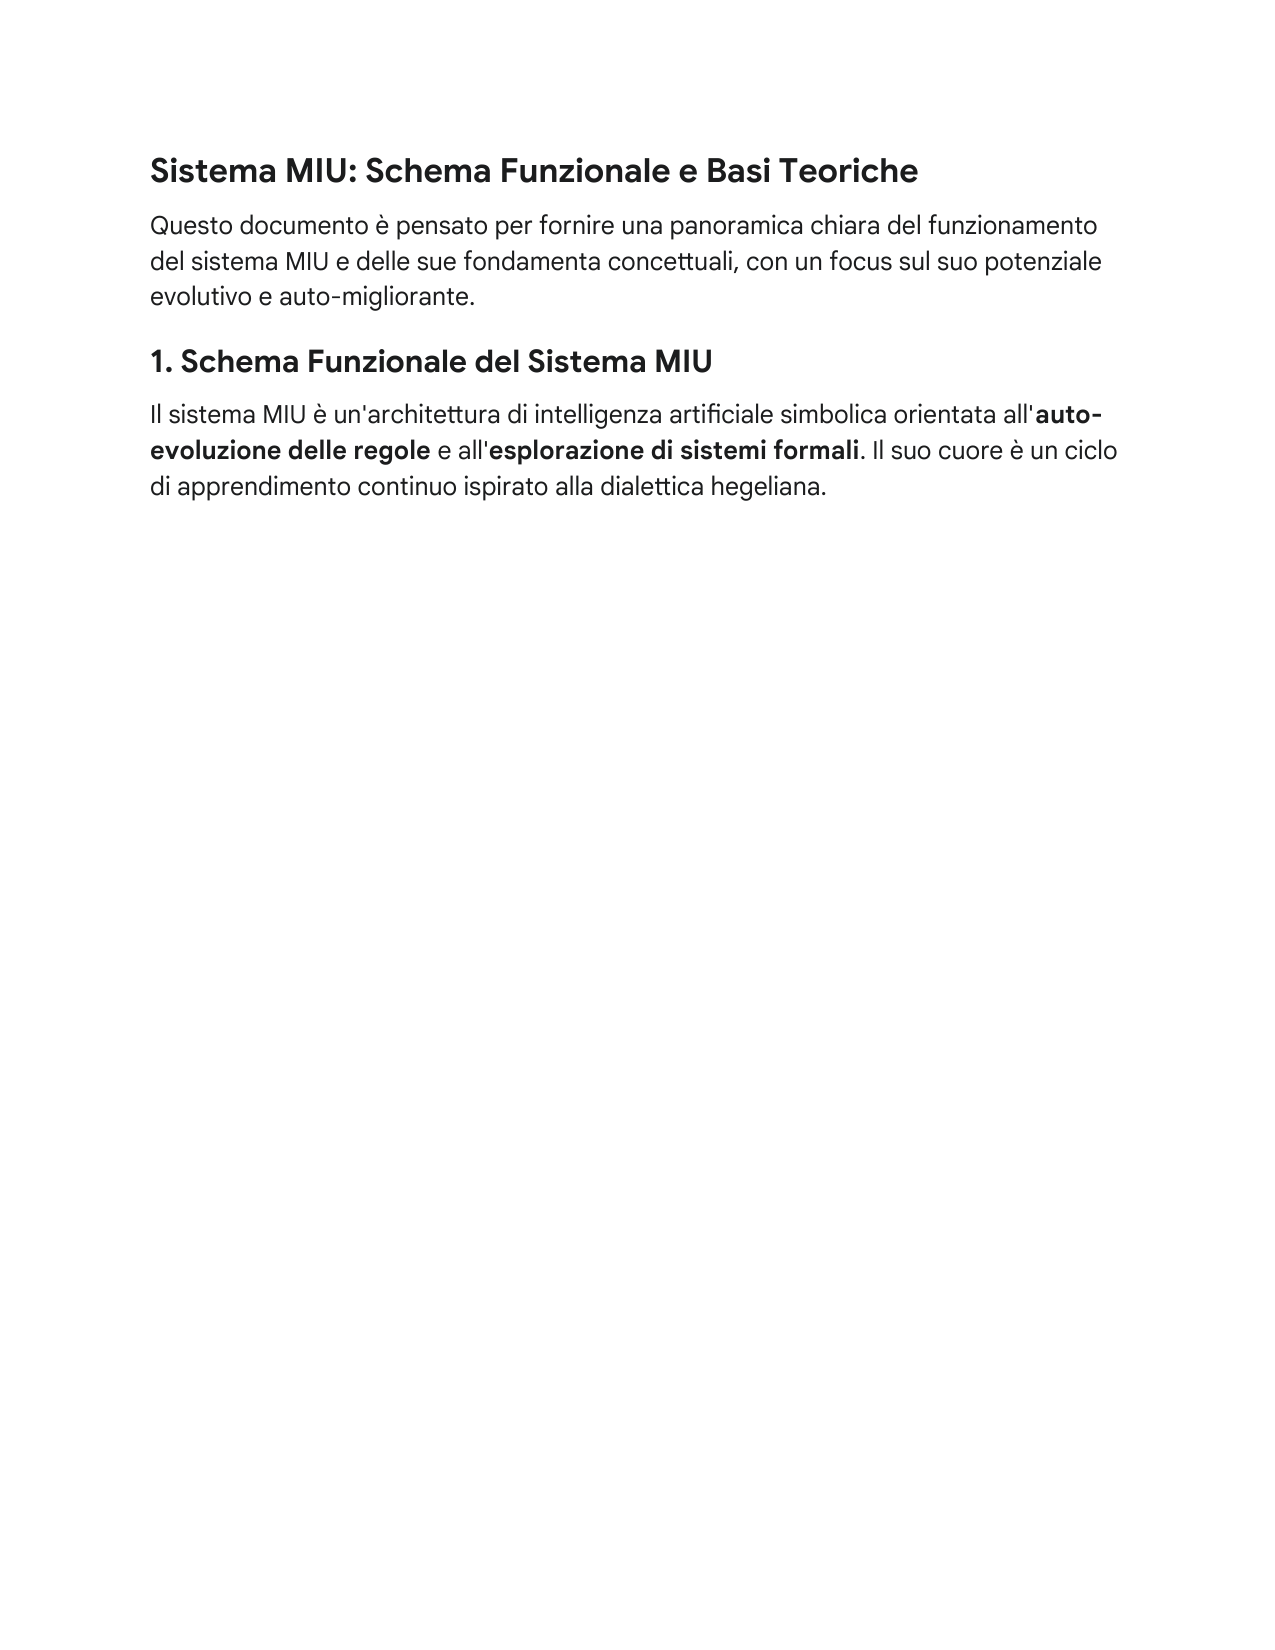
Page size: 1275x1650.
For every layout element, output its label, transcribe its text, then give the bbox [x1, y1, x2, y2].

subtitle Sistema MIU: Schema Funzionale e Basi Teoriche [150, 150, 1125, 192]
text Questo documento è pensato per fornire una panoramica chiara del funzionamento del sistema MIU e delle sue fondamenta concettuali, con un focus sul suo potenziale evolutivo e auto-migliorante. [150, 210, 1125, 313]
subtitle 1. Schema Funzionale del Sistema MIU [150, 342, 1125, 381]
text Il sistema MIU è un'architettura di intelligenza artificiale simbolica orientata all'auto-evoluzione delle regole e all'esplorazione di sistemi formali. Il suo cuore è un ciclo di apprendimento continuo ispirato alla dialettica hegeliana. [150, 399, 1125, 502]
